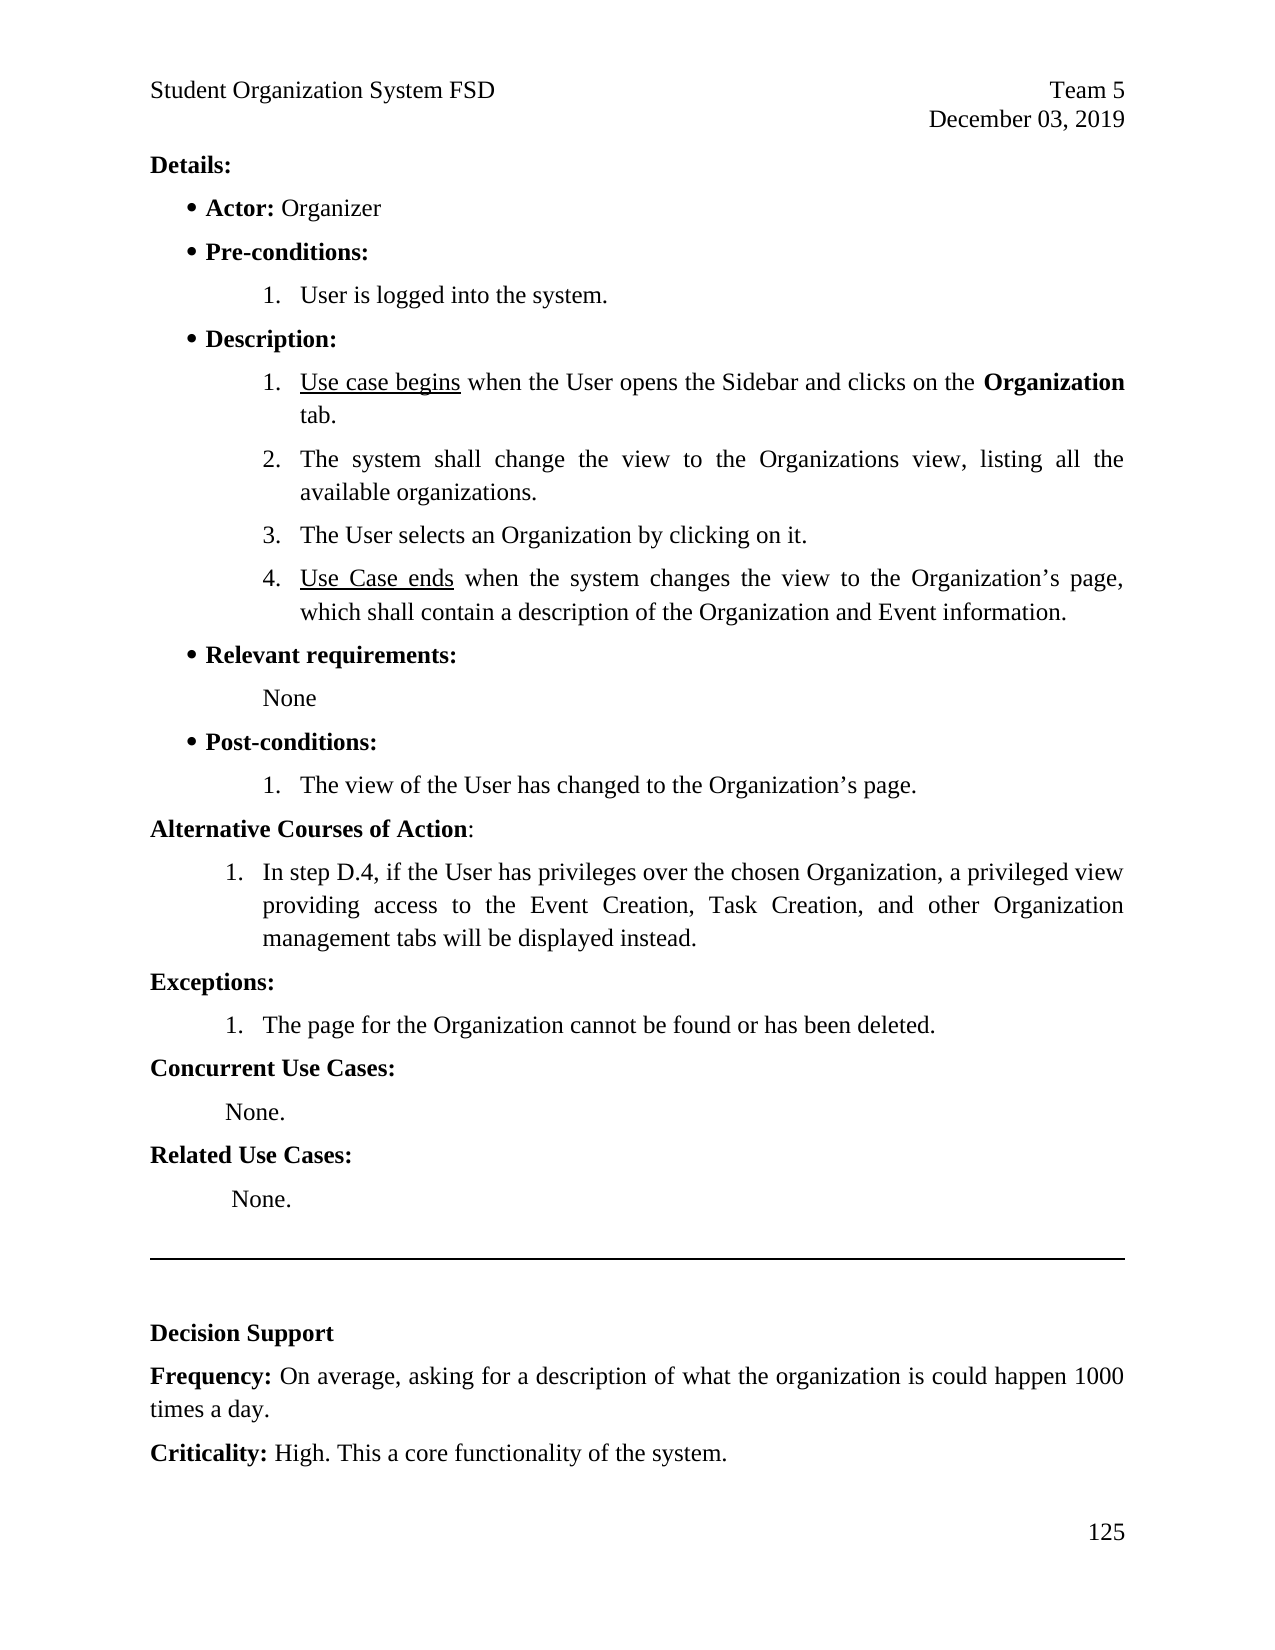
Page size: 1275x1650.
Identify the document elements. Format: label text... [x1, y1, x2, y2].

text Criticality: High. This a core functionality of the system. [150, 1438, 1125, 1466]
list Actor: Organizer [187, 193, 1125, 222]
text None. [150, 1097, 1125, 1126]
list The page for the Organization cannot be found or has been deleted. [225, 1010, 1125, 1039]
text Related Use Cases: [150, 1140, 1125, 1169]
list The system shall change the view to the Organizations view, listing all the available organizations. [262, 444, 1125, 505]
list The view of the User has changed to the Organization’s page. [262, 770, 1125, 799]
list In step D.4, if the User has privileges over the chosen Organization, a privileged view providing access to the Event Creation, Task Creation, and other Organization management tabs will be displayed instead. [225, 857, 1125, 952]
list Use case begins when the User opens the Sidebar and clicks on the Organization tab. [262, 367, 1125, 429]
text None. [150, 1184, 1125, 1213]
list Pre-conditions: [187, 237, 1125, 266]
list Description: [187, 324, 1125, 352]
text Alternative Courses of Action: [150, 814, 1125, 842]
text Exceptions: [150, 967, 1125, 995]
list Post-conditions: [187, 727, 1125, 756]
list Use Case ends when the system changes the view to the Organization’s page, which shall contain a description of the Organization and Event information. [262, 563, 1125, 625]
text Details: [150, 150, 1125, 179]
text Concurrent Use Cases: [150, 1053, 1125, 1082]
text Decision Support [150, 1318, 1125, 1347]
text None [225, 683, 1125, 712]
list The User selects an Organization by clicking on it. [262, 520, 1125, 549]
list Relevant requirements: [187, 640, 1125, 669]
text Frequency: On average, asking for a description of what the organization is could happen 1000 times a day. [150, 1361, 1125, 1423]
list User is logged into the system. [262, 280, 1125, 309]
